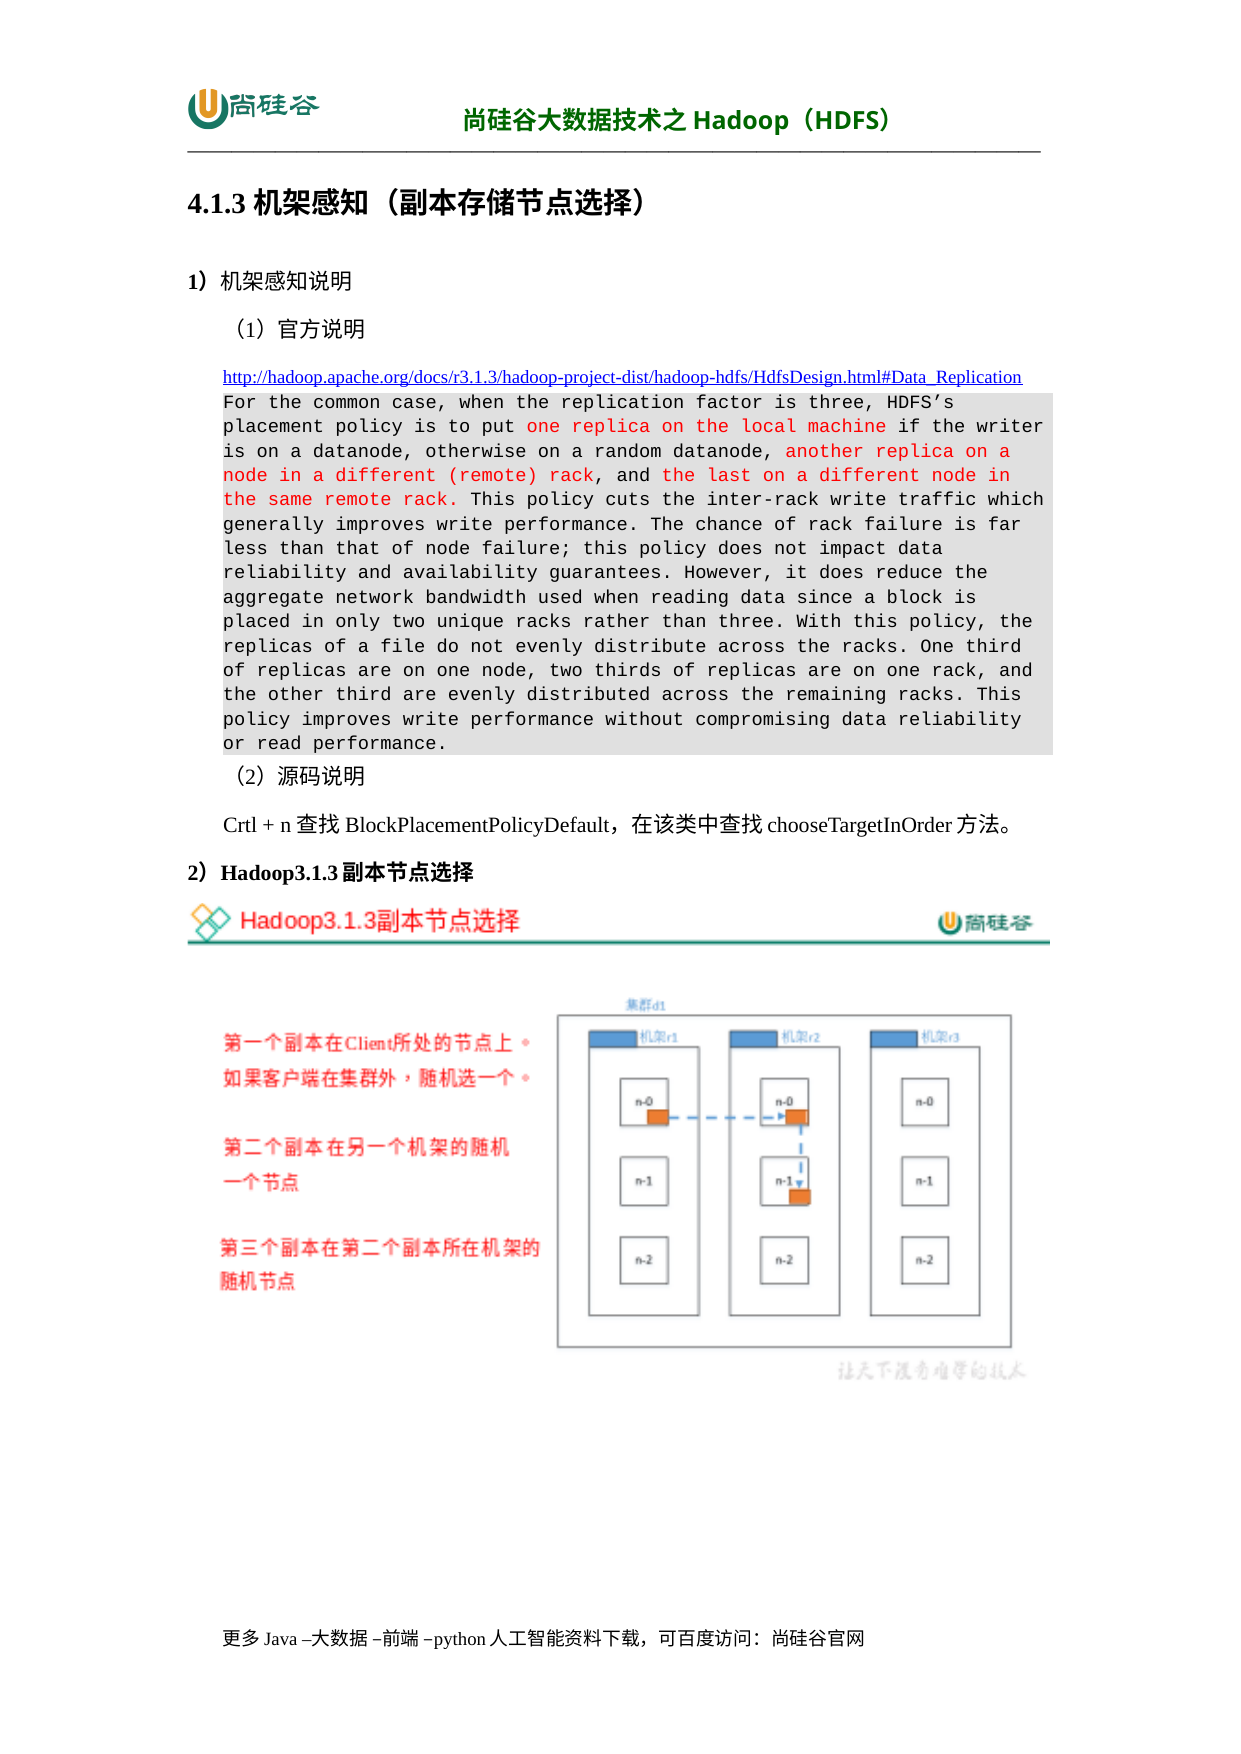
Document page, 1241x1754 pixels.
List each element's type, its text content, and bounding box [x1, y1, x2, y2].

text 2）Hadoop3.1.3副本节点选择 [187, 855, 1053, 887]
text For the common case, when the replication factor is three, HDFS’s placement policy is to put one replica on the local machine if the writer is on a datanode, otherwise on a random datanode, another replica on a node in a different (remote) rack, and the last on a different node in the same remote rack. This policy cuts the inter-rack write traffic which generally improves write performance. The chance of rack failure is far less than that of node failure; this policy does not impact data reliability and availability guarantees. However, it does reduce the aggregate network bandwidth used when reading data since a block is placed in only two unique racks rather than three. With this policy, the replicas of a file do not evenly distribute across the racks. One third of replicas are on one node, two thirds of replicas are on one rack, and the other third are evenly distributed across the remaining racks. This policy improves write performance without compromising data reliability or read performance. [223, 393, 1053, 755]
text http://hadoop.apache.org/docs/r3.1.3/hadoop-project-dist/hadoop-hdfs/HdfsDesign.html#Data_Replication [187, 360, 1053, 393]
picture [187, 88, 320, 130]
text （2）源码说明 [187, 758, 1053, 791]
subtitle 4.1.3 机架感知（副本存储节点选择） [187, 168, 1053, 233]
text （1）官方说明 [187, 312, 1053, 344]
text 1）机架感知说明 [187, 263, 1053, 296]
text Crtl + n 查找BlockPlacementPolicyDefault，在该类中查找chooseTargetInOrder方法。 [187, 807, 1053, 839]
